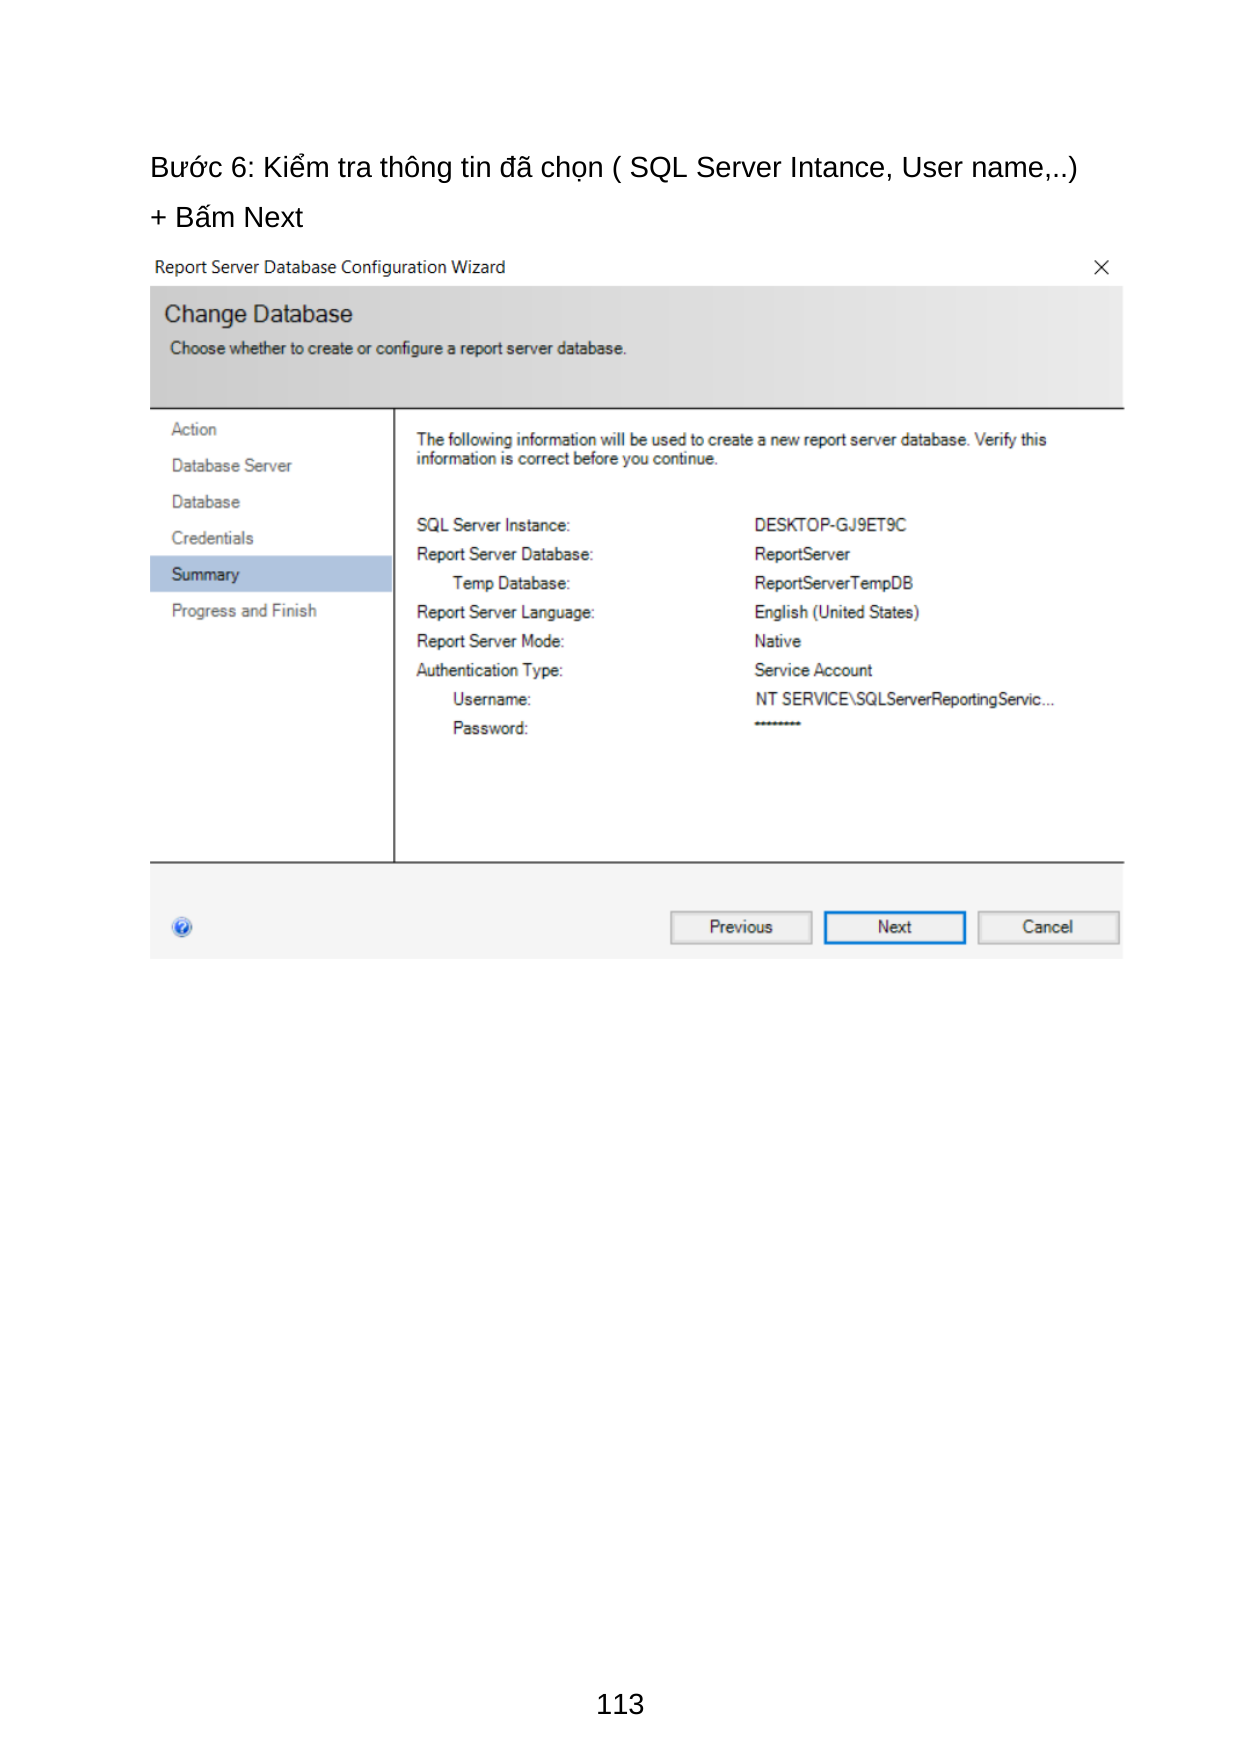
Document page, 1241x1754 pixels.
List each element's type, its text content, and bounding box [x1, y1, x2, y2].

text + Bấm Next [150, 200, 1090, 234]
picture [150, 250, 1125, 959]
text Bước 6: Kiểm tra thông tin đã chọn ( SQL Server Intance, User name,..) [150, 150, 1090, 183]
